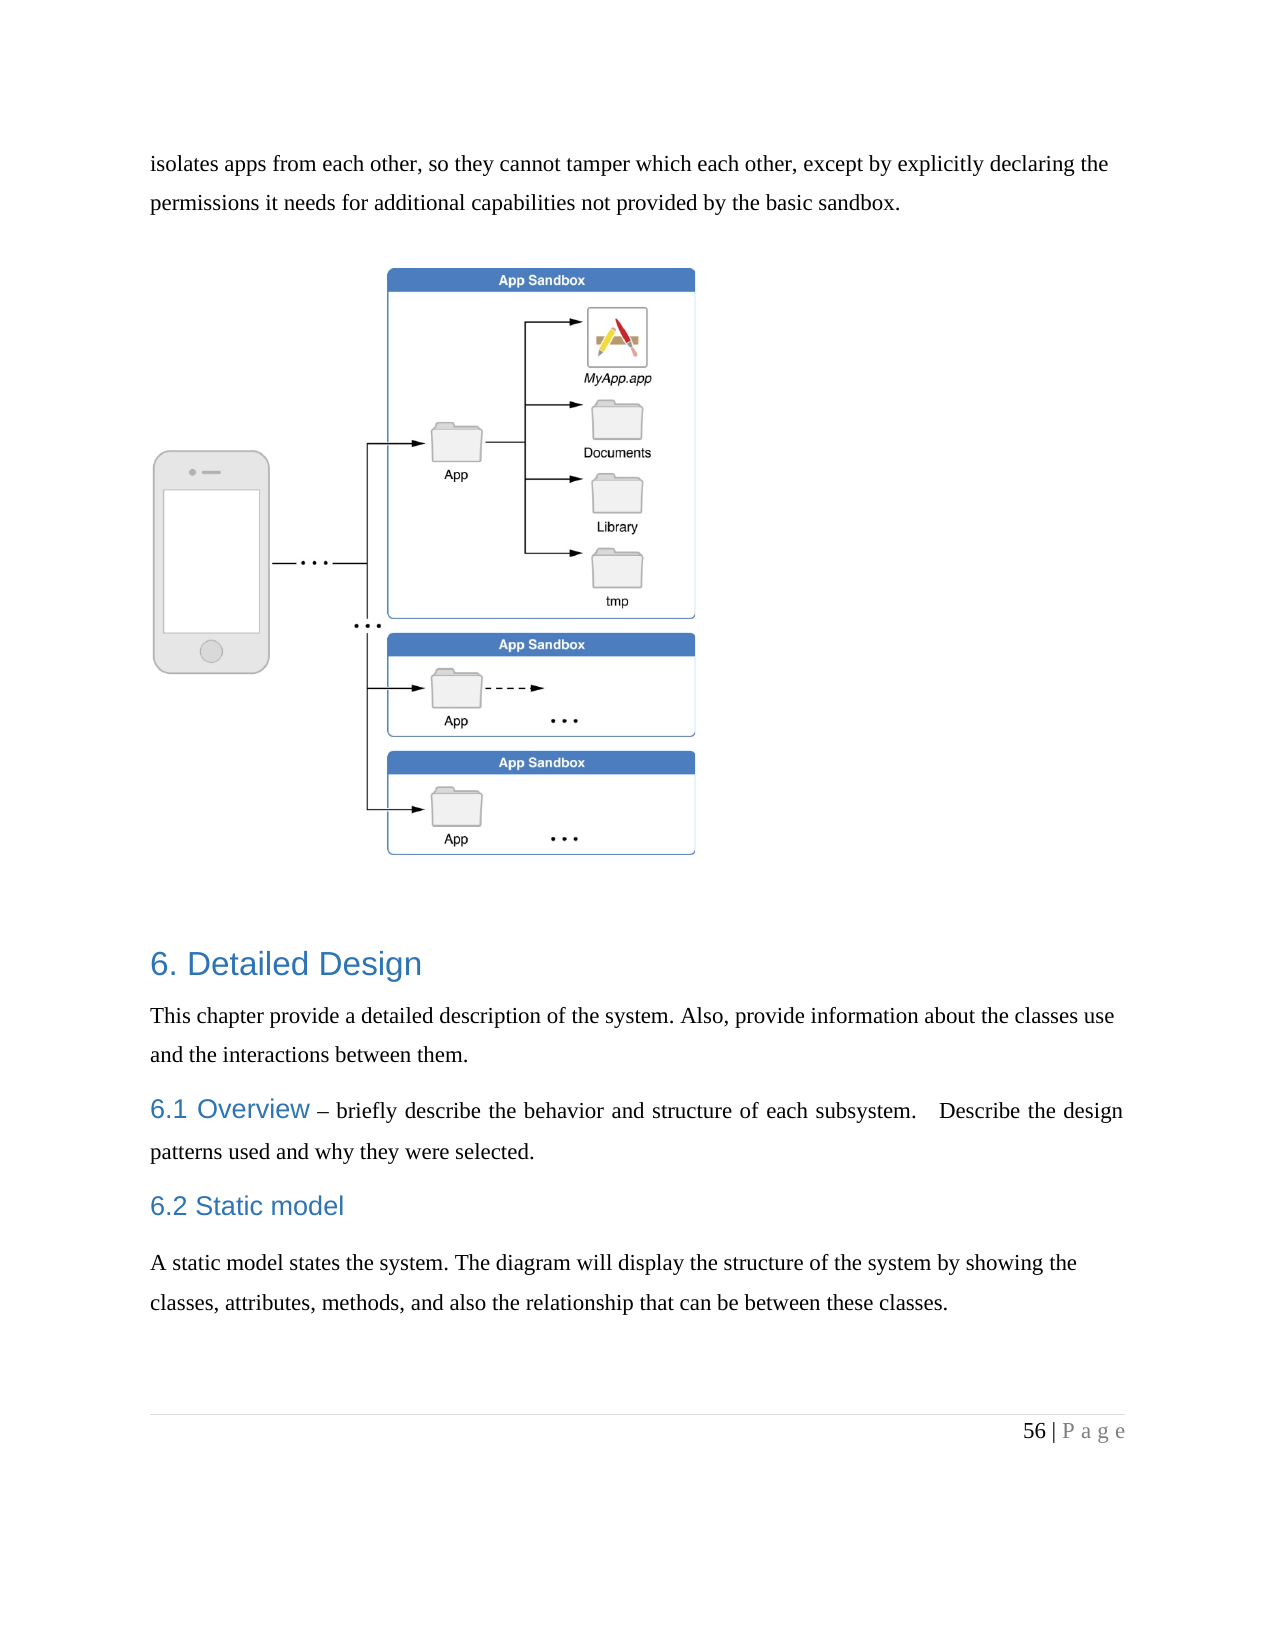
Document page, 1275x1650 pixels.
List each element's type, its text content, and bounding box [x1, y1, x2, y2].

text A static model states the system. The diagram will display the structure of the system by showing the classes, attributes, methods, and also the relationship that can be between these classes. [150, 1249, 1125, 1315]
text 6.2 Static model [150, 1190, 1125, 1221]
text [150, 150, 1125, 216]
text This chapter provide a detailed description of the system. Also, provide information about the classes use and the interactions between them. [150, 1002, 1125, 1068]
subtitle 6. Detailed Design [150, 944, 1125, 983]
picture [150, 268, 696, 855]
text 6.1 Overview – briefly describe the behavior and structure of each subsystem. Describe the design patterns used and why they were selected. [150, 1093, 1125, 1164]
